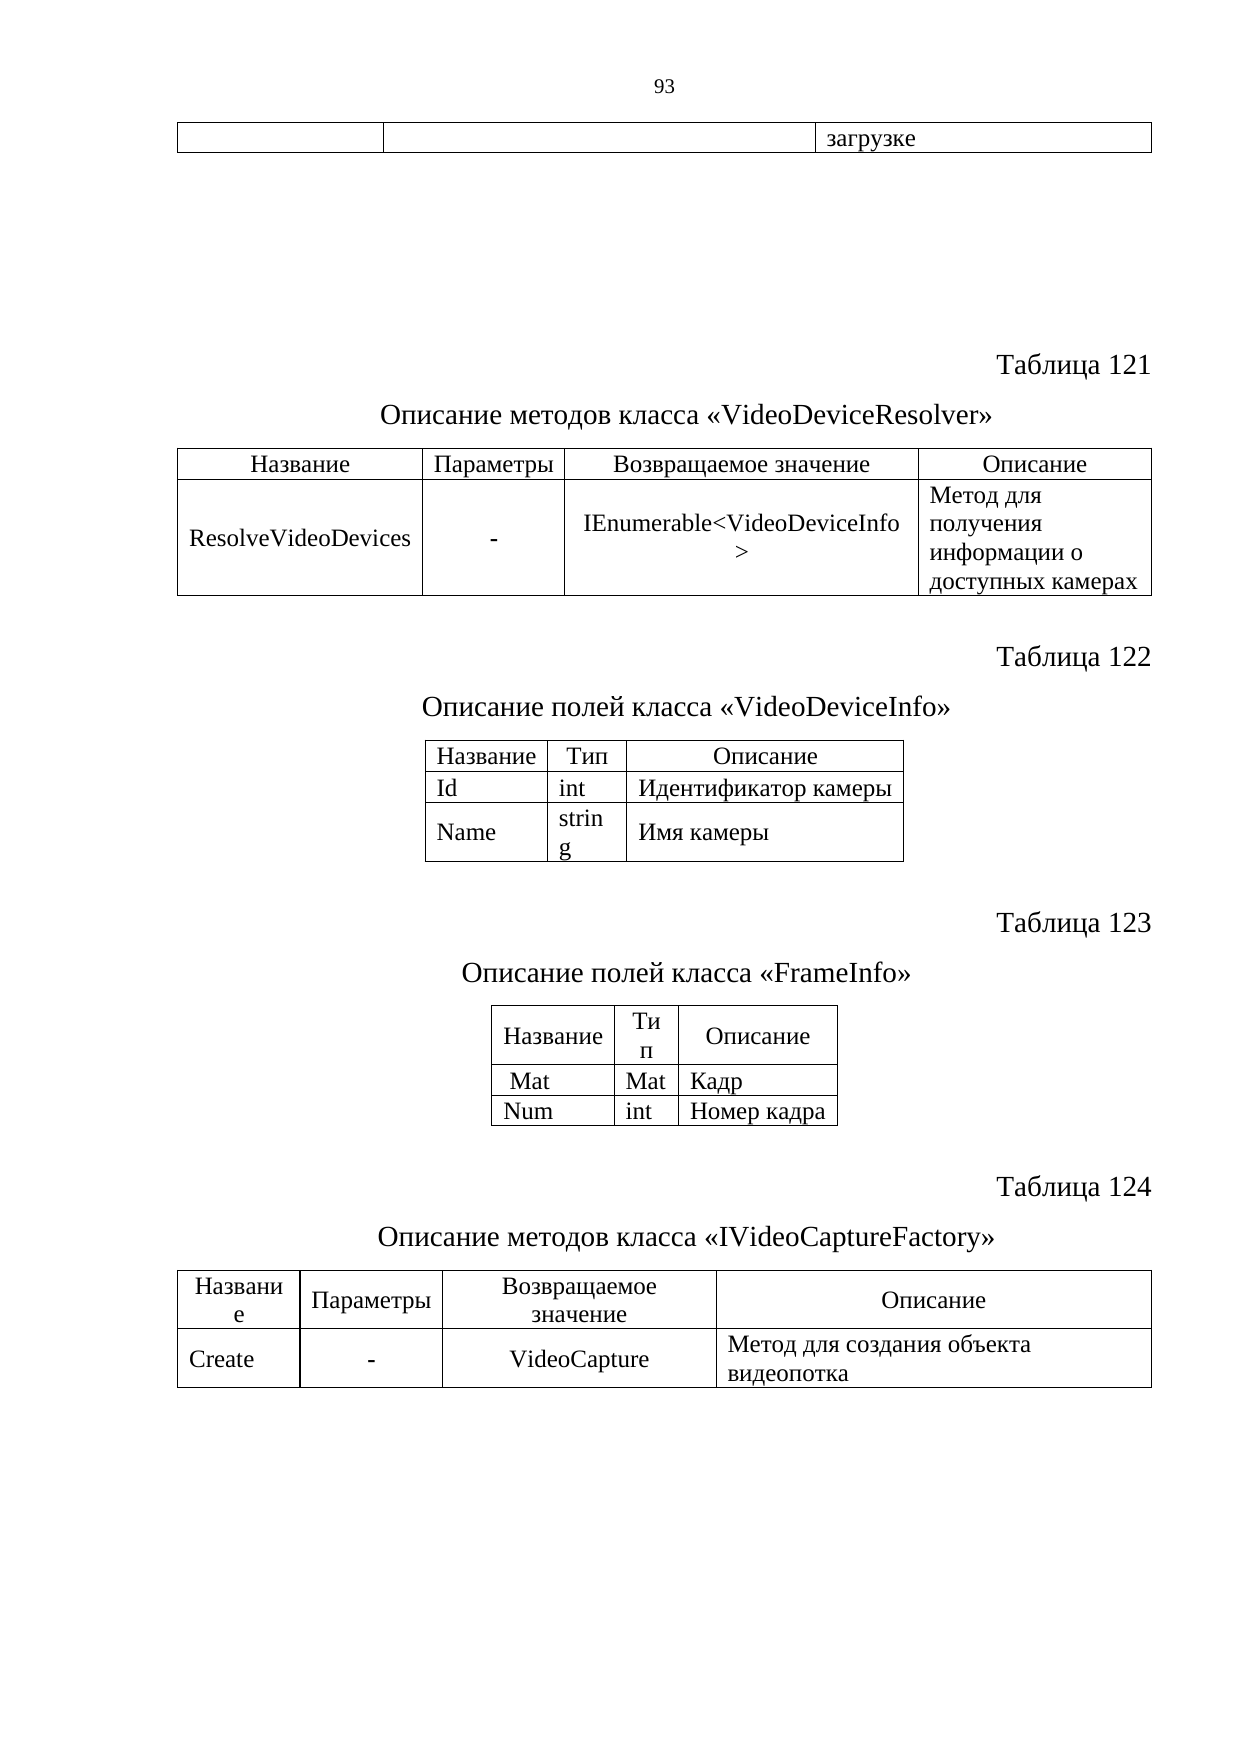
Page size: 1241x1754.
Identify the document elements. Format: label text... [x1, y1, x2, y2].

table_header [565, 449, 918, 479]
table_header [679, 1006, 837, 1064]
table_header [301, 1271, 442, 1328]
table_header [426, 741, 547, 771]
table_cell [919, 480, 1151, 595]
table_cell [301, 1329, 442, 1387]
text Описание полей класса «VideoDeviceInfo» [177, 689, 1152, 723]
text Таблица 124 [177, 1169, 1152, 1203]
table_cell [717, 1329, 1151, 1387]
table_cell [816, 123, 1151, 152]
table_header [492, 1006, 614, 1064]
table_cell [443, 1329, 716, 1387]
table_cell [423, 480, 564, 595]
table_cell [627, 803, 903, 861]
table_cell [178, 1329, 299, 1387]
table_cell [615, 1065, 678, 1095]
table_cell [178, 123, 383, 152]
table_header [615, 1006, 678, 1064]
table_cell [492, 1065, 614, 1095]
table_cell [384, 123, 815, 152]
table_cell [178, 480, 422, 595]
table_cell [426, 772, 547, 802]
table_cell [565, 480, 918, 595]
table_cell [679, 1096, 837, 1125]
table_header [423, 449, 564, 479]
text Таблица 123 [177, 905, 1152, 938]
text Таблица 121 [177, 347, 1152, 380]
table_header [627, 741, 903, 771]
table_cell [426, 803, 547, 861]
text Описание полей класса «FrameInfo» [177, 955, 1152, 989]
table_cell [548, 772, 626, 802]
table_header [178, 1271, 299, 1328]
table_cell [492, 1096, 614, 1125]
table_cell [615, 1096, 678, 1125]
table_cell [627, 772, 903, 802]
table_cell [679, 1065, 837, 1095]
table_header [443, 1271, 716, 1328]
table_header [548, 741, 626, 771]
text Таблица 122 [177, 639, 1152, 672]
text Описание методов класса «IVideoCaptureFactory» [177, 1219, 1152, 1253]
text Описание методов класса «VideoDeviceResolver» [177, 397, 1152, 431]
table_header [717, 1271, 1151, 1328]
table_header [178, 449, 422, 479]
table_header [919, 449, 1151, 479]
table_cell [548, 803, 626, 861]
